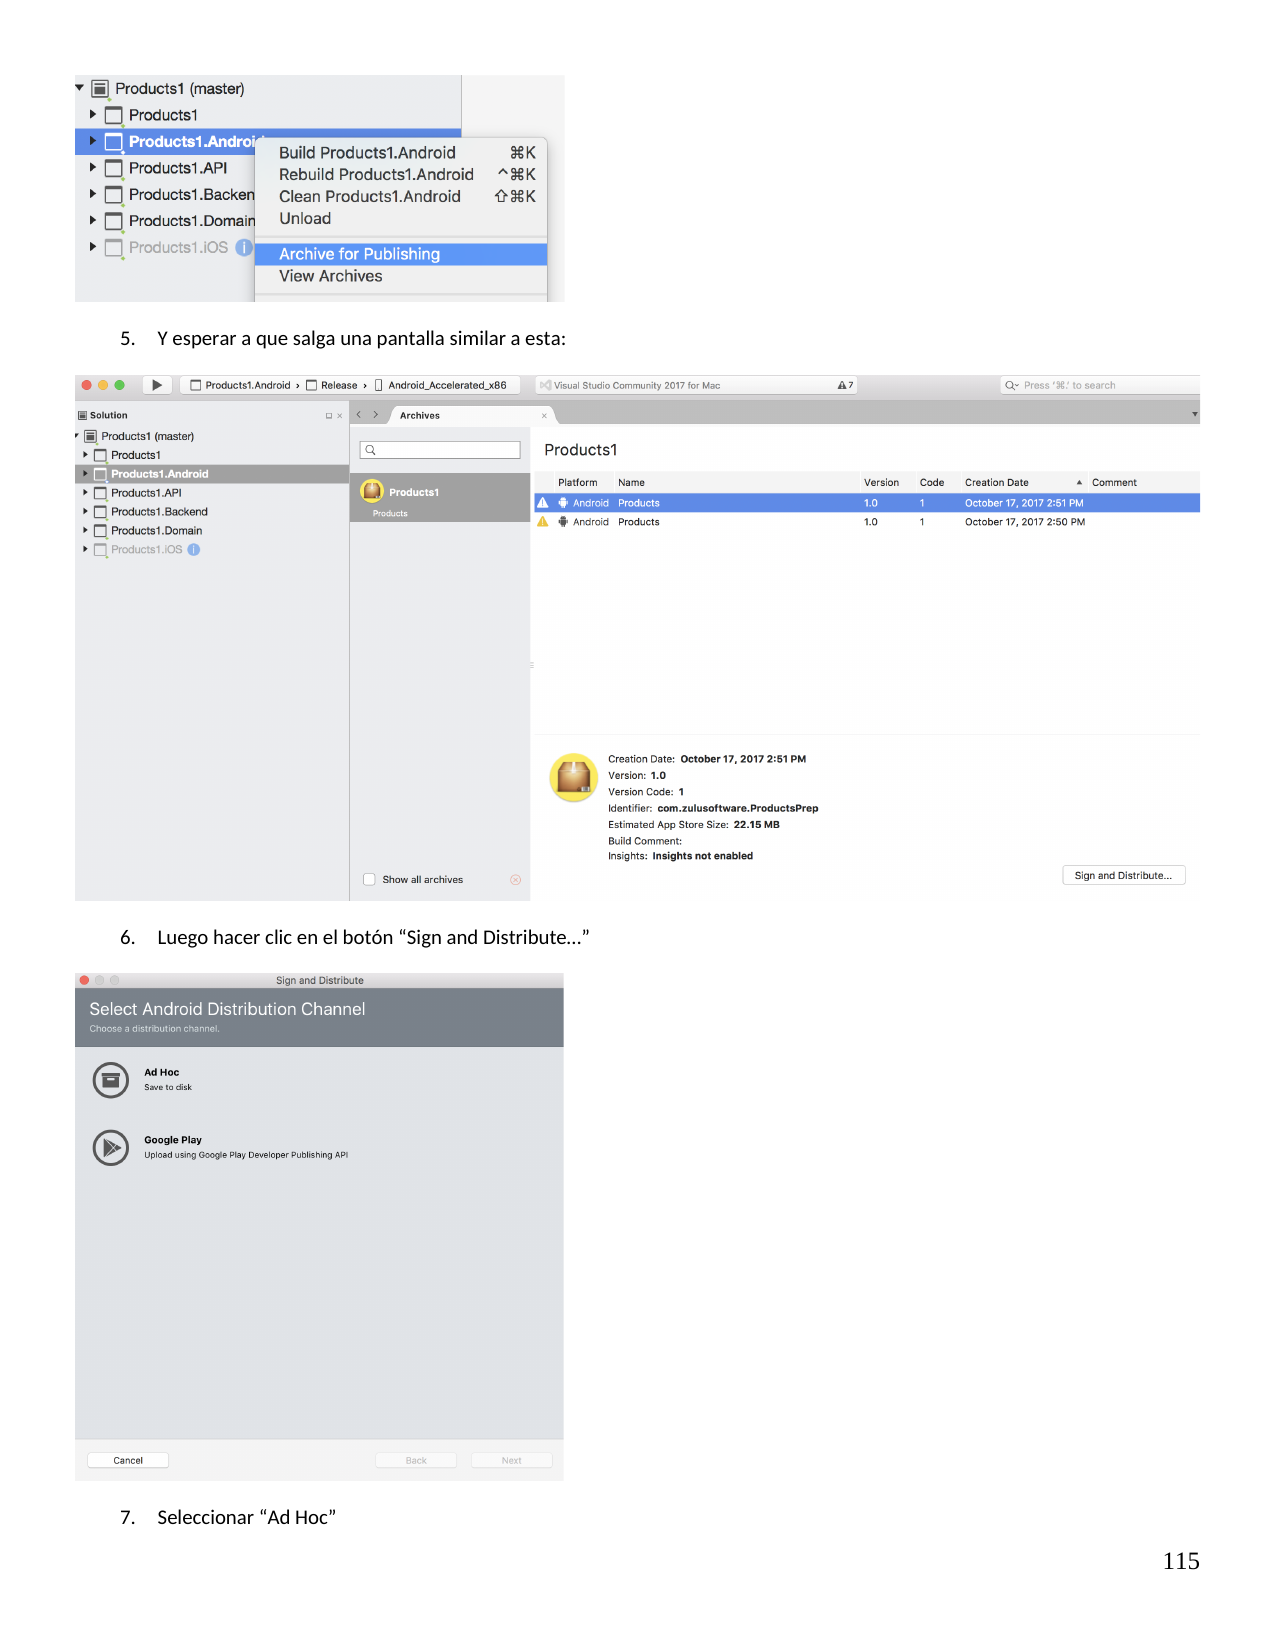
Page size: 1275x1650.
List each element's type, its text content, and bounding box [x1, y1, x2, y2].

list Luego hacer clic en el botón “Sign and Distribute…” [120, 924, 1200, 950]
picture [75, 75, 565, 302]
picture [75, 973, 564, 1481]
list Y esperar a que salga una pantalla similar a esta: [120, 326, 1200, 351]
picture [75, 375, 1200, 901]
list Seleccionar “Ad Hoc” [120, 1504, 1200, 1530]
